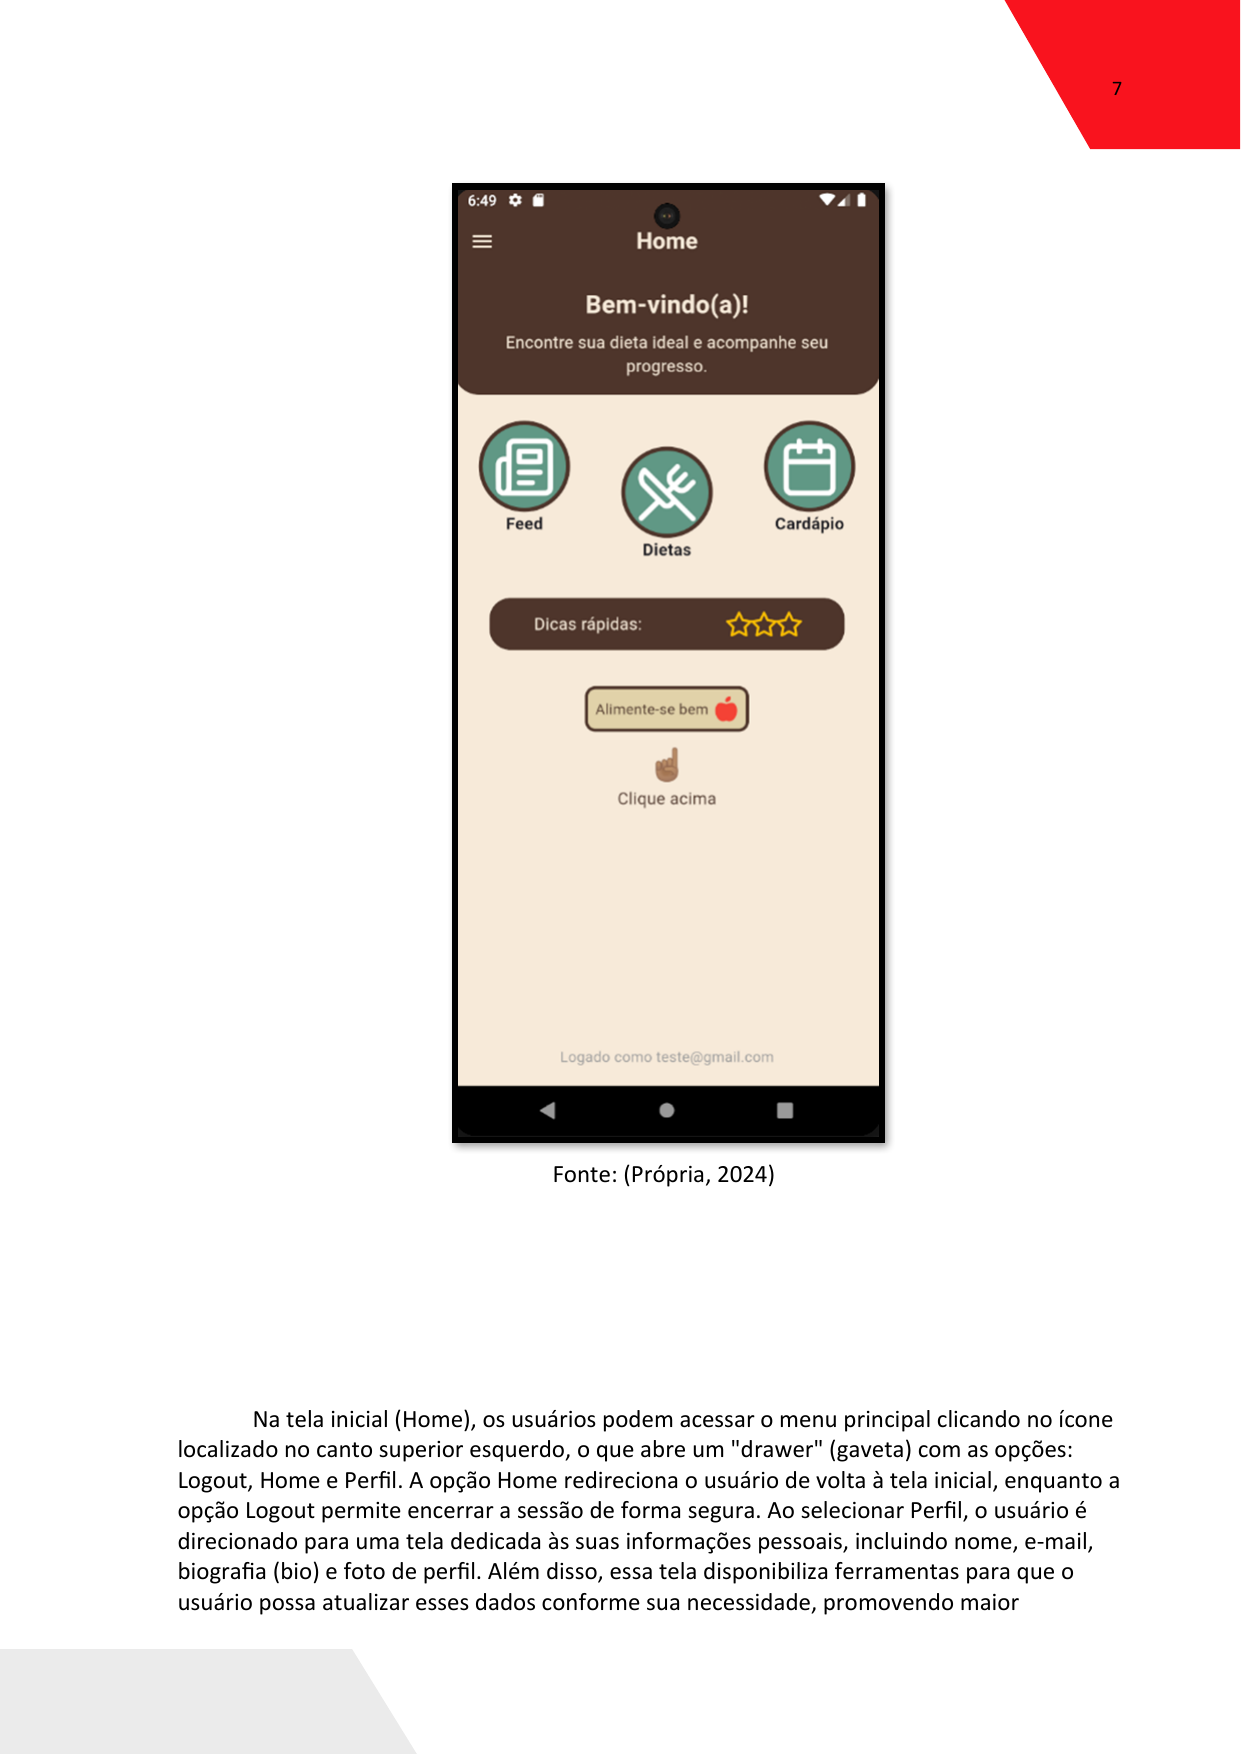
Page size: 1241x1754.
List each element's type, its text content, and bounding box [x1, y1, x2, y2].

text Fonte: (Própria, 2024) [477, 1159, 1122, 1189]
picture [458, 190, 879, 1137]
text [177, 1403, 1122, 1616]
